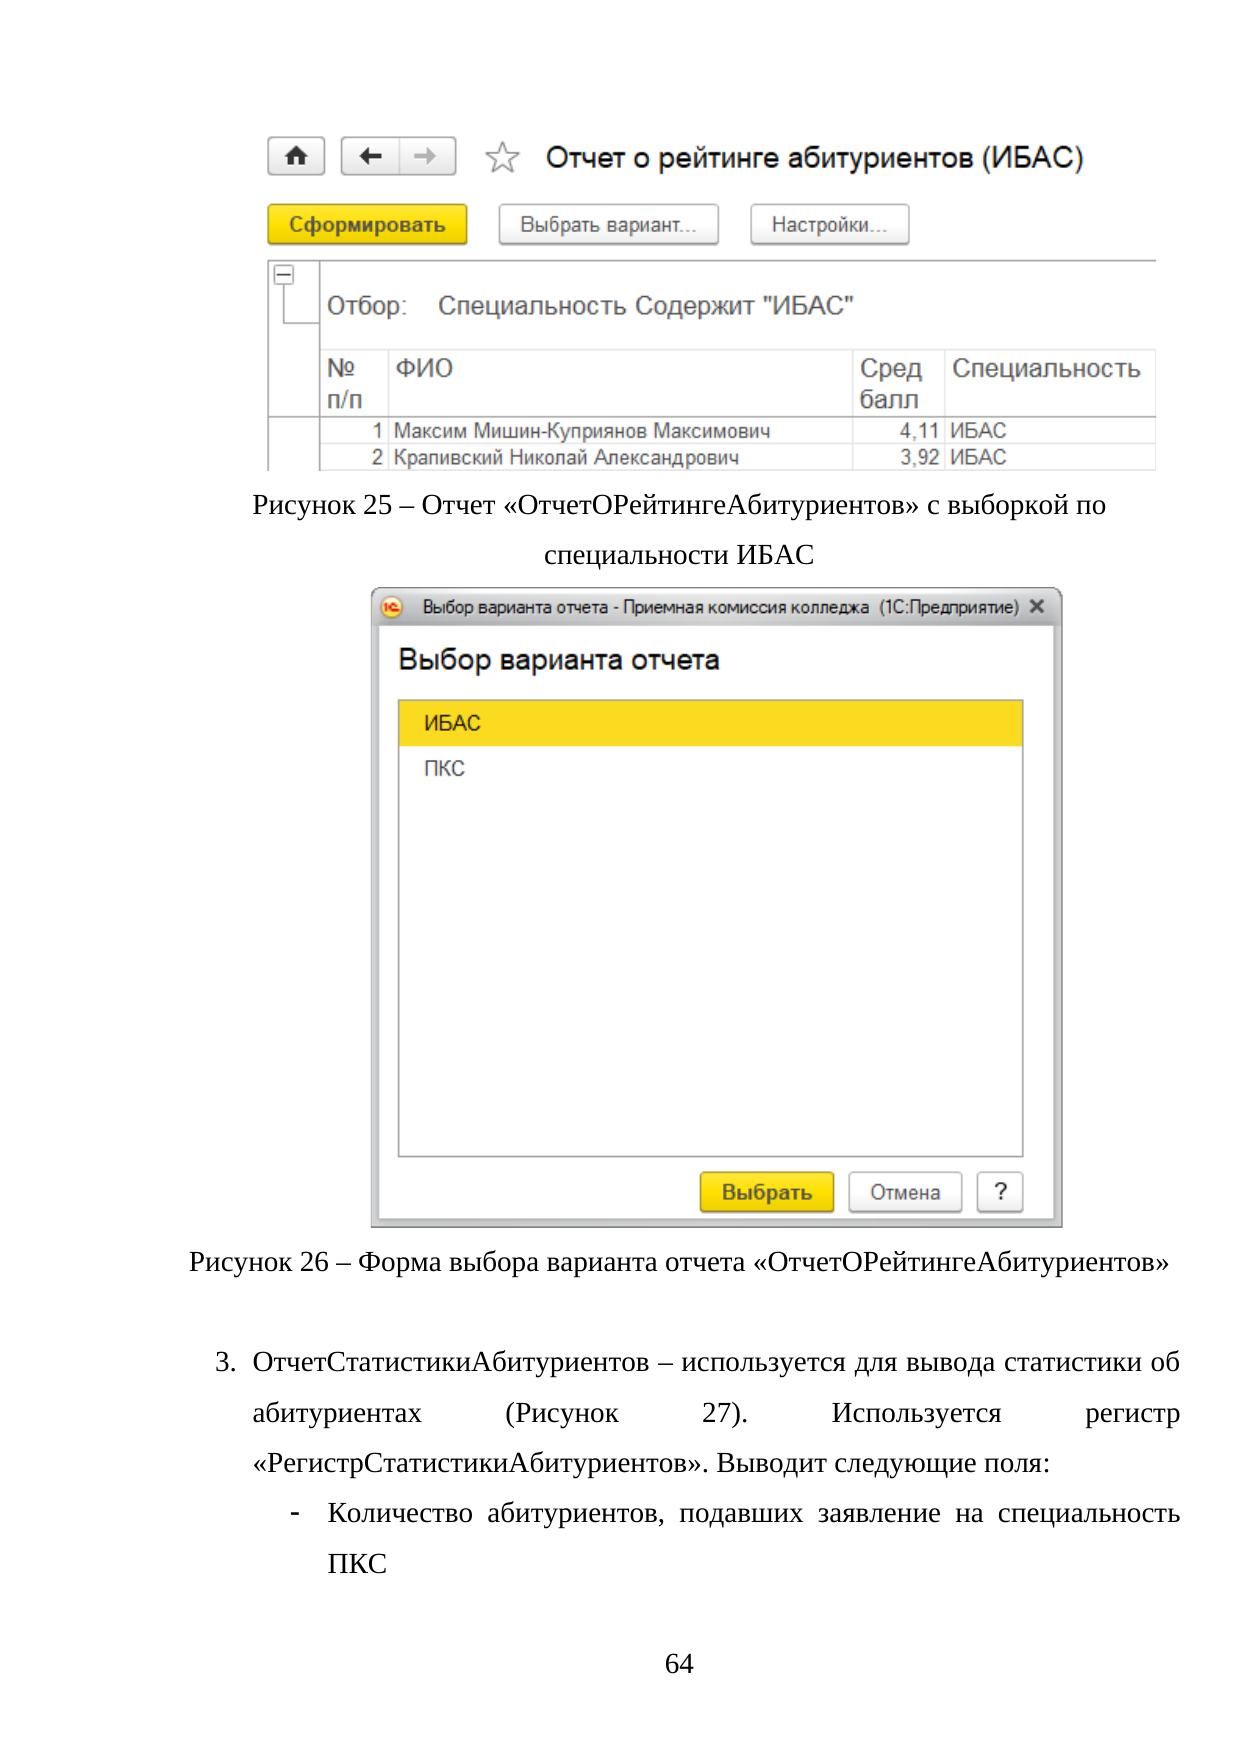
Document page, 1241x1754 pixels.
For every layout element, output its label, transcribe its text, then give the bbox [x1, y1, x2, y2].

picture [370, 587, 1063, 1228]
list Количество абитуриентов, подавших заявление на специальность ПКС [290, 1496, 1181, 1579]
picture [252, 118, 1157, 471]
list ОтчетСтатистикиАбитуриентов – используется для вывода статистики об абитуриентах (Рисунок 27). Используется регистр «РегистрСтатистикиАбитуриентов». Выводит следующие поля: [215, 1344, 1181, 1479]
text Рисунок 26 – Форма выбора варианта отчета «ОтчетОРейтингеАбитуриентов» [177, 1244, 1181, 1277]
text Рисунок 25 – Отчет «ОтчетОРейтингеАбитуриентов» с выборкой по специальности ИБАС [177, 487, 1181, 571]
